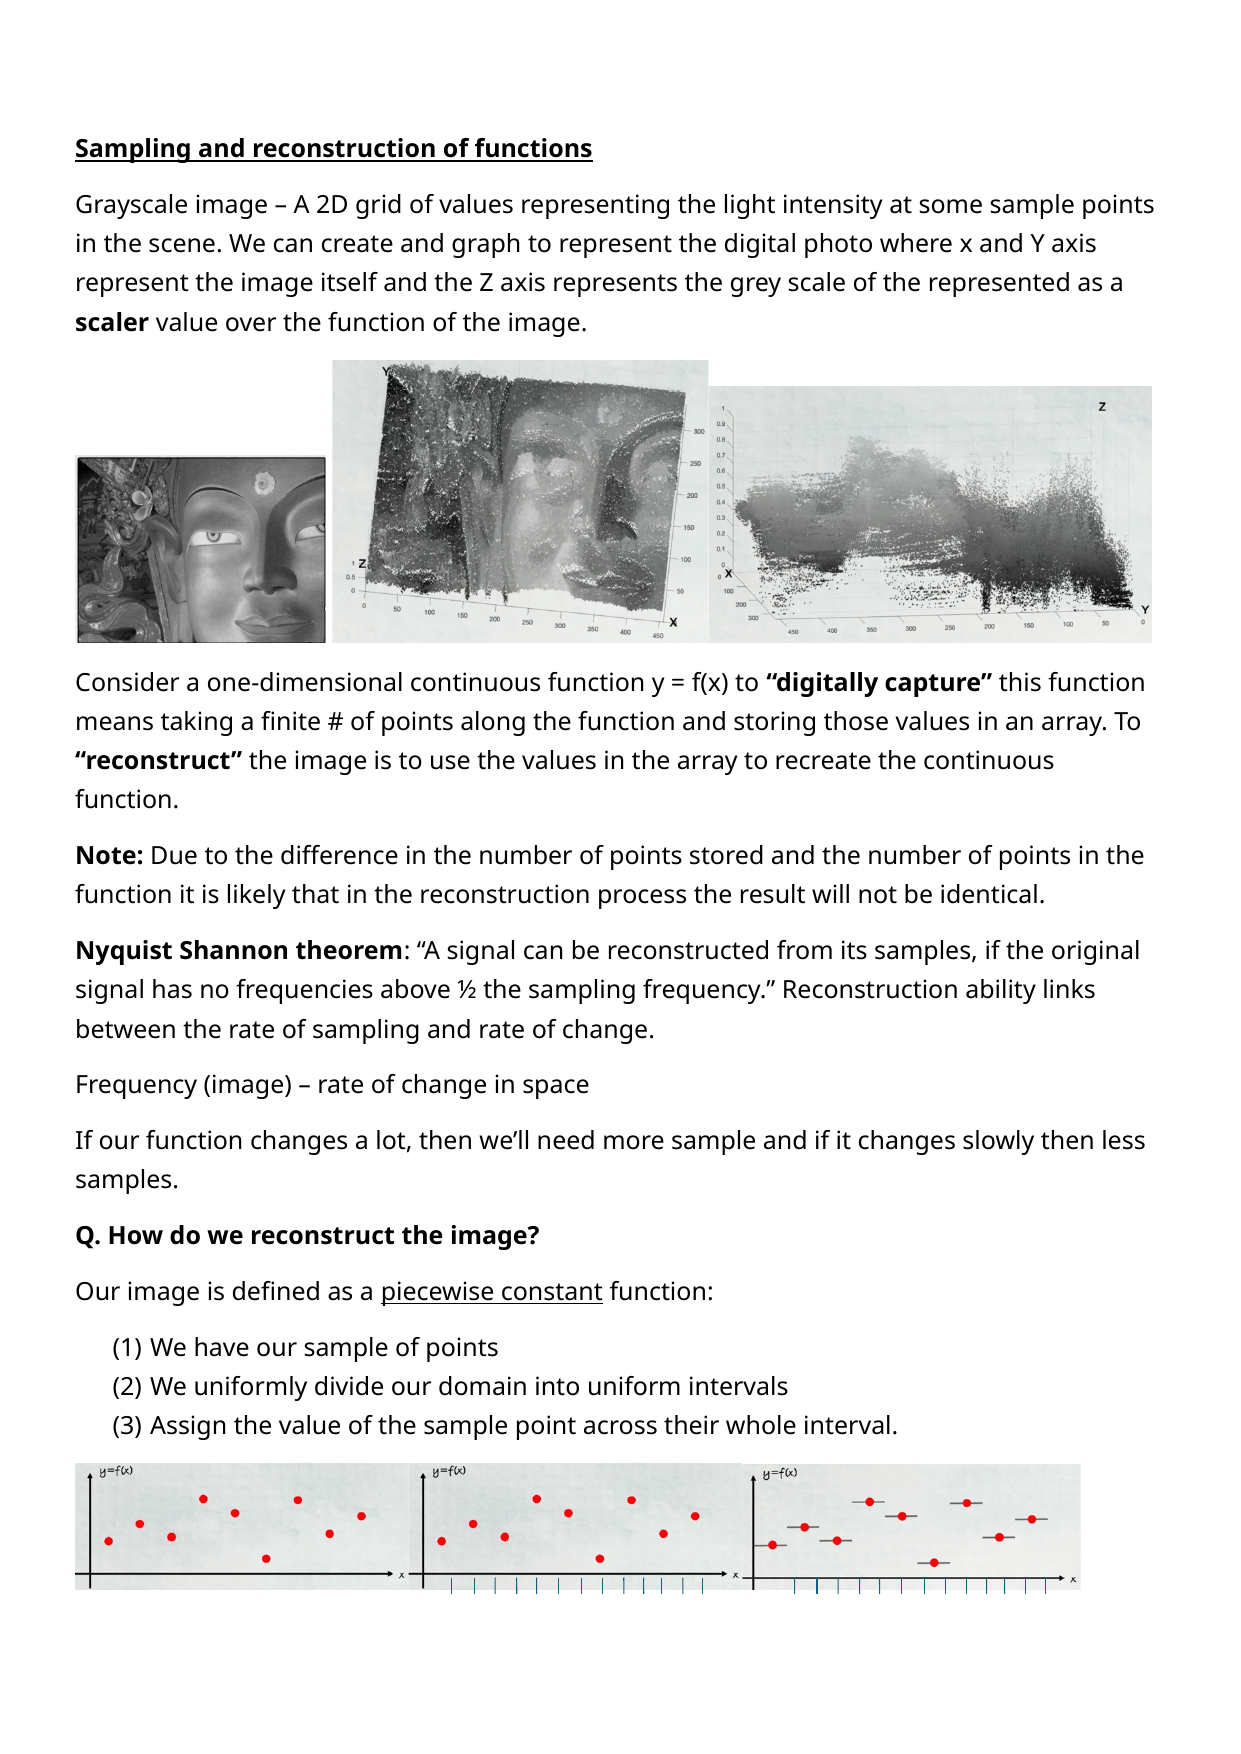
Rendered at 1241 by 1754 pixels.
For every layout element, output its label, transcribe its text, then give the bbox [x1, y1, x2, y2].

list We uniformly divide our domain into uniform intervals [112, 1369, 1165, 1403]
picture [75, 1463, 1081, 1590]
text Grayscale image – A 2D grid of values representing the light intensity at some sample points in the scene. We can create and graph to represent the digital photo where x and Y axis represent the image itself and the Z axis represents the grey scale of the represented as a scaler value over the function of the image. [75, 187, 1165, 338]
text Note: Due to the difference in the number of points stored and the number of points in the function it is likely that in the reconstruction process the result will not be identical. [75, 838, 1165, 911]
list Assign the value of the sample point across their whole interval. [112, 1408, 1165, 1442]
text Our image is defined as a piecewise constant function: [75, 1274, 1165, 1308]
text If our function changes a lot, then we’ll need more sample and if it changes slowly then less samples. [75, 1123, 1165, 1196]
text Nyquist Shannon theorem: “A signal can be reconstructed from its samples, if the original signal has no frequencies above ½ the sampling frequency.” Reconstruction ability links between the rate of sampling and rate of change. [75, 933, 1165, 1045]
list We have our sample of points [112, 1330, 1165, 1364]
text Frequency (image) – rate of change in space [75, 1067, 1165, 1101]
text Q. How do we reconstruct the image? [75, 1218, 1165, 1252]
text Consider a one-dimensional continuous function y = f(x) to “digitally capture” this function means taking a finite # of points along the function and storing those values in an array. To “reconstruct” the image is to use the values in the array to recreate the continuous function. [75, 665, 1165, 816]
picture [75, 455, 326, 643]
picture [332, 360, 1152, 643]
text Sampling and reconstruction of functions [75, 131, 1165, 165]
